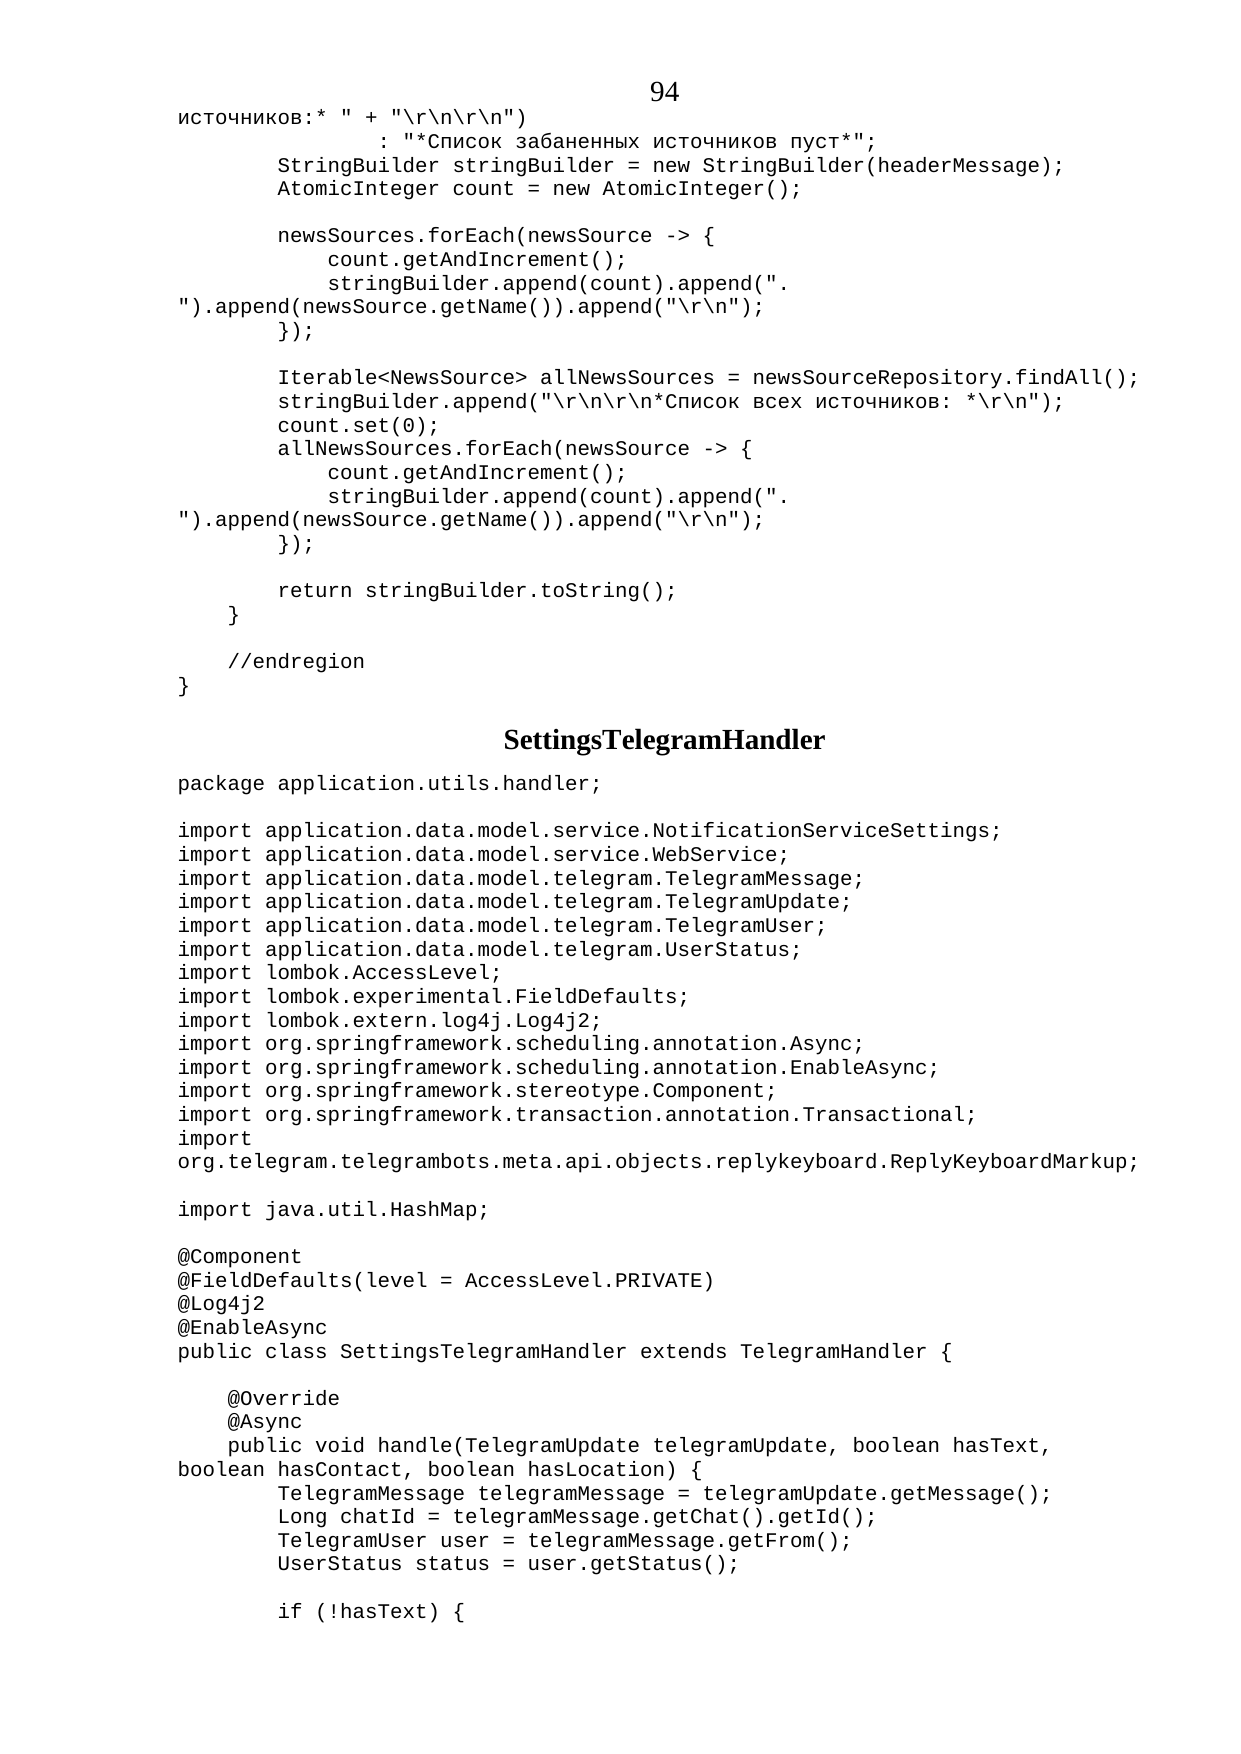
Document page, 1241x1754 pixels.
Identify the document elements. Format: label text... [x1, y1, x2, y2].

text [177, 107, 1152, 698]
subtitle SettingsTelegramHandler [177, 722, 1152, 756]
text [177, 773, 1152, 1624]
